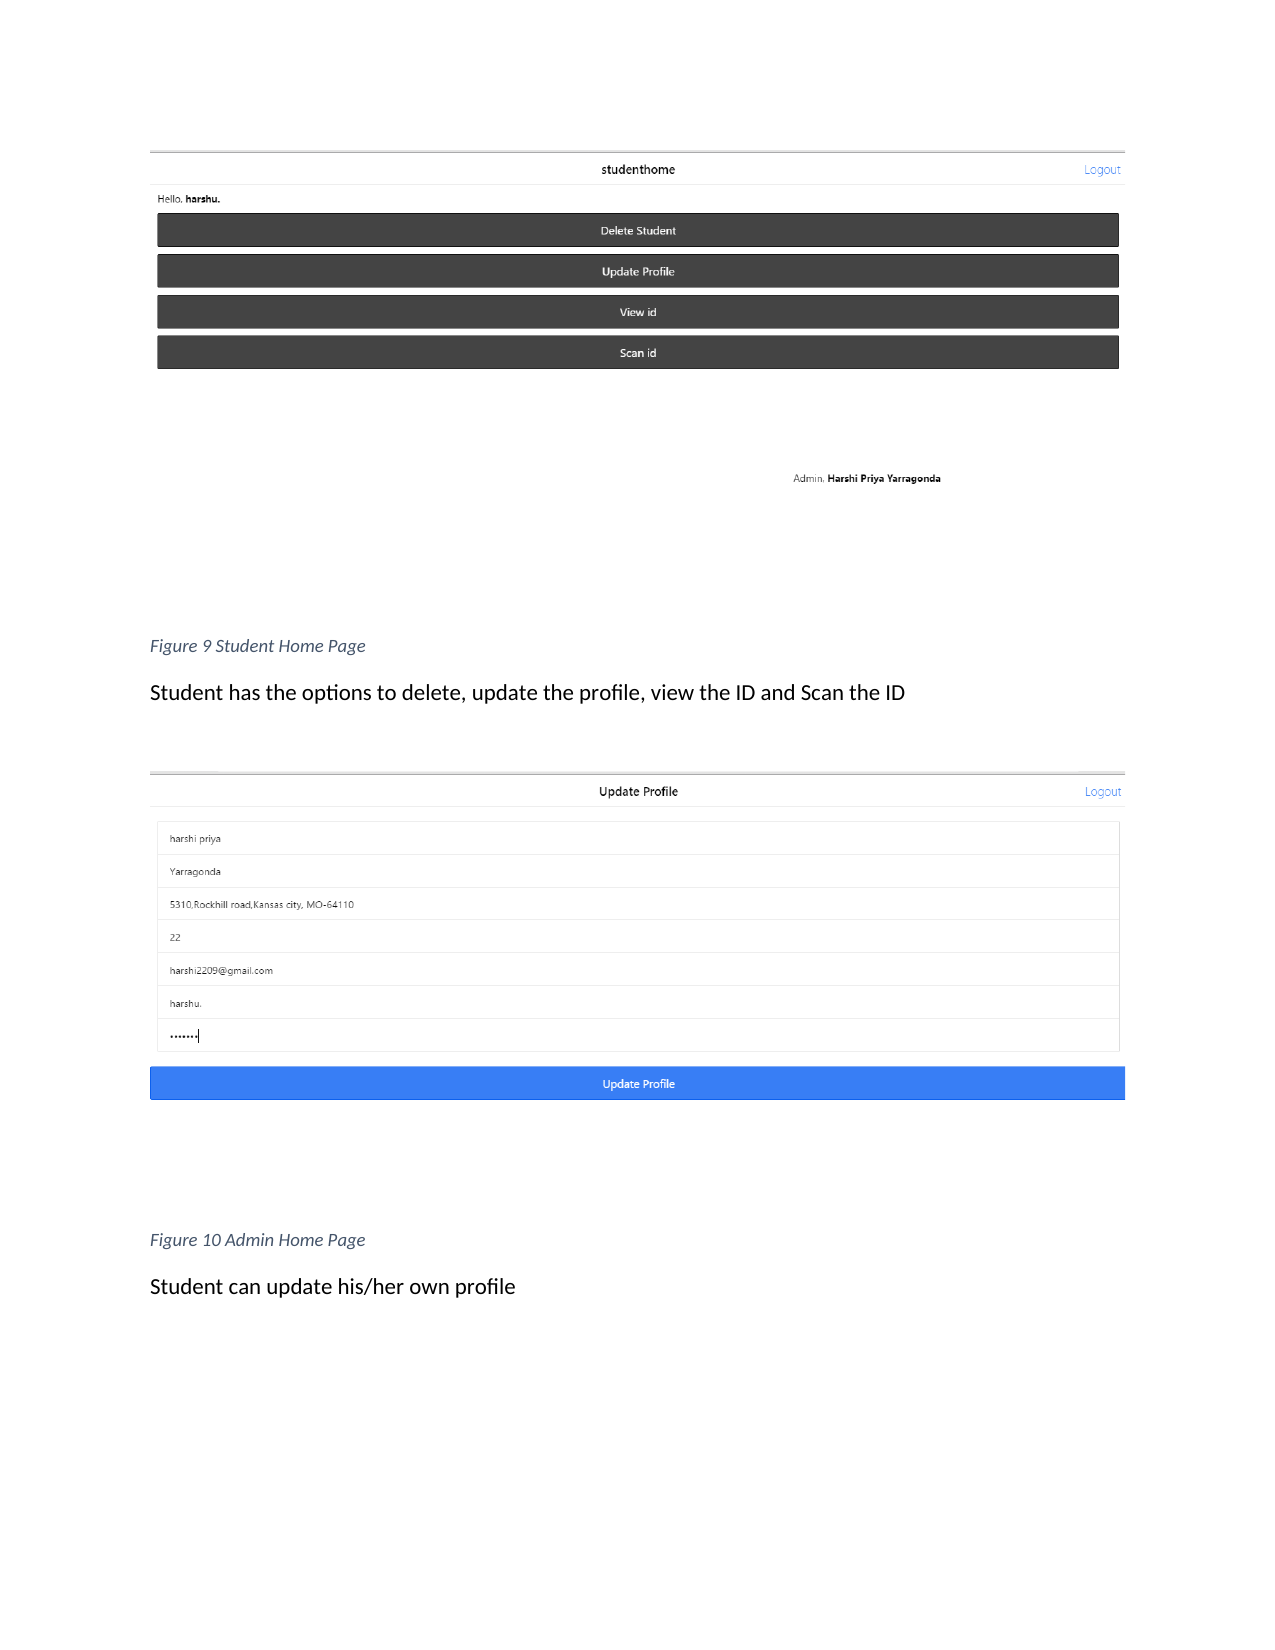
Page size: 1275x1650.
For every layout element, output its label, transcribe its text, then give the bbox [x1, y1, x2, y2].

text Figure 9 Student Home Page [150, 634, 1125, 657]
picture [150, 771, 1125, 1210]
text Figure 10 Admin Home Page [150, 1228, 1125, 1251]
picture [150, 150, 1125, 616]
text Student can update his/her own profile [150, 1272, 1125, 1300]
text Student has the options to delete, update the profile, view the ID and Scan the ID [150, 678, 1125, 706]
